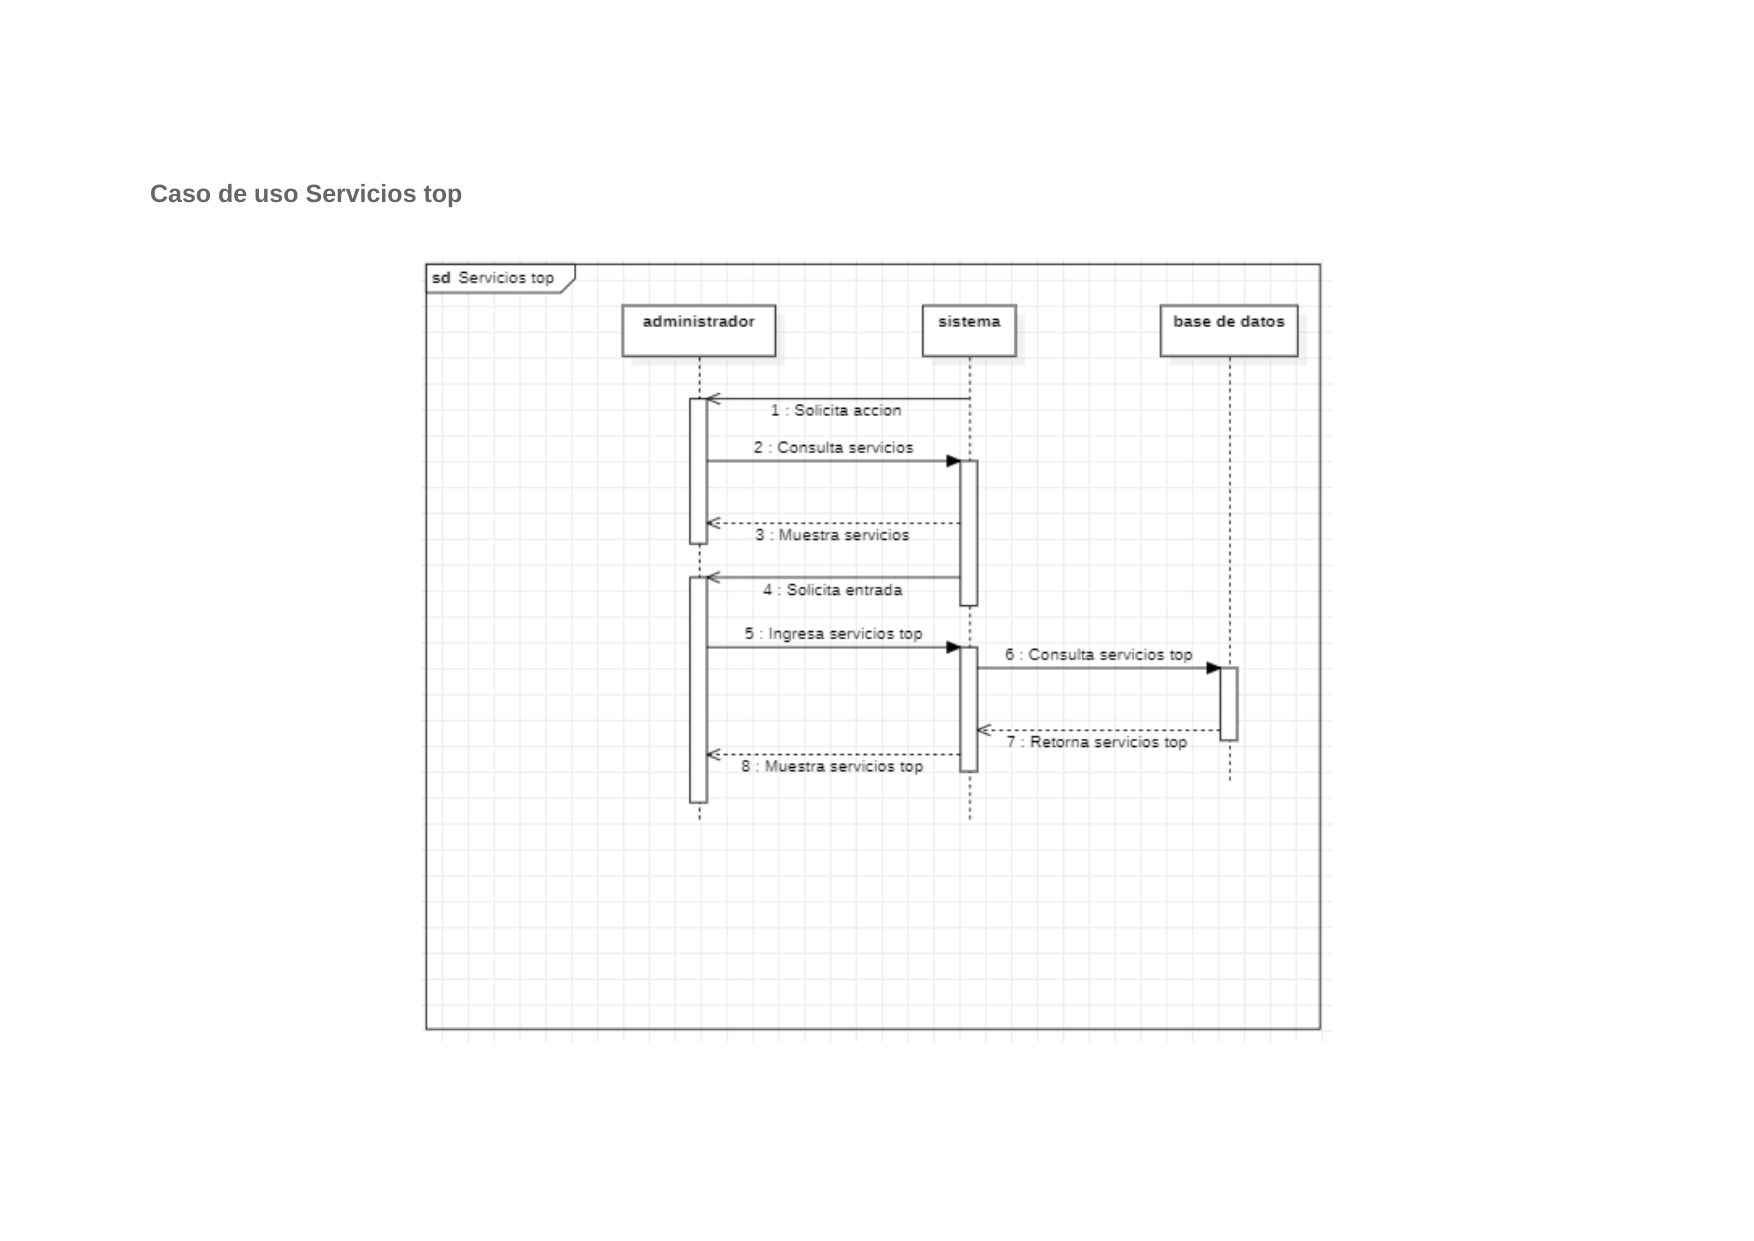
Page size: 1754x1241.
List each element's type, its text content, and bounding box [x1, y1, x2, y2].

picture [421, 259, 1333, 1042]
subtitle Caso de uso Servicios top [150, 179, 1604, 208]
